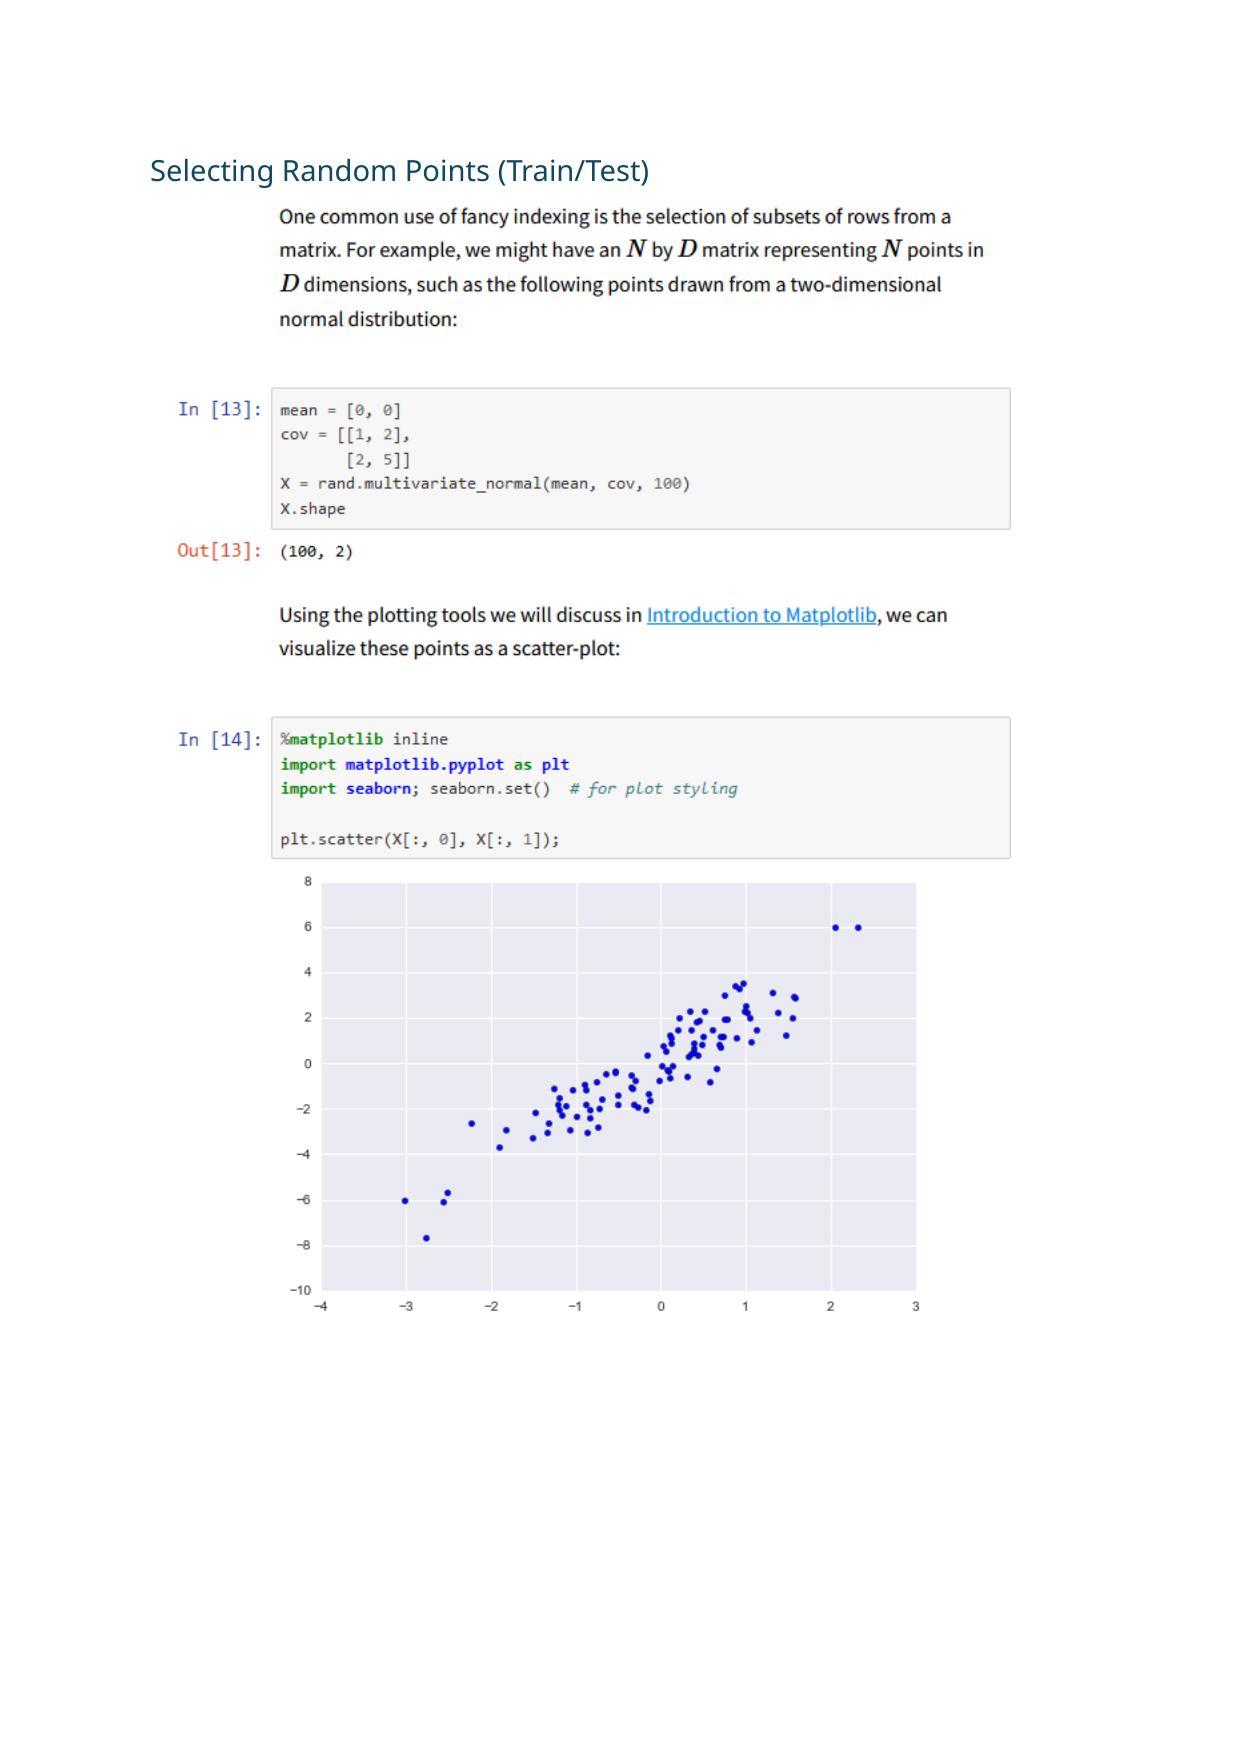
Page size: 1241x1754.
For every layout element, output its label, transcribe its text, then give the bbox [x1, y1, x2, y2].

picture [150, 201, 1091, 1327]
subtitle Selecting Random Points (Train/Test) [150, 150, 1090, 190]
